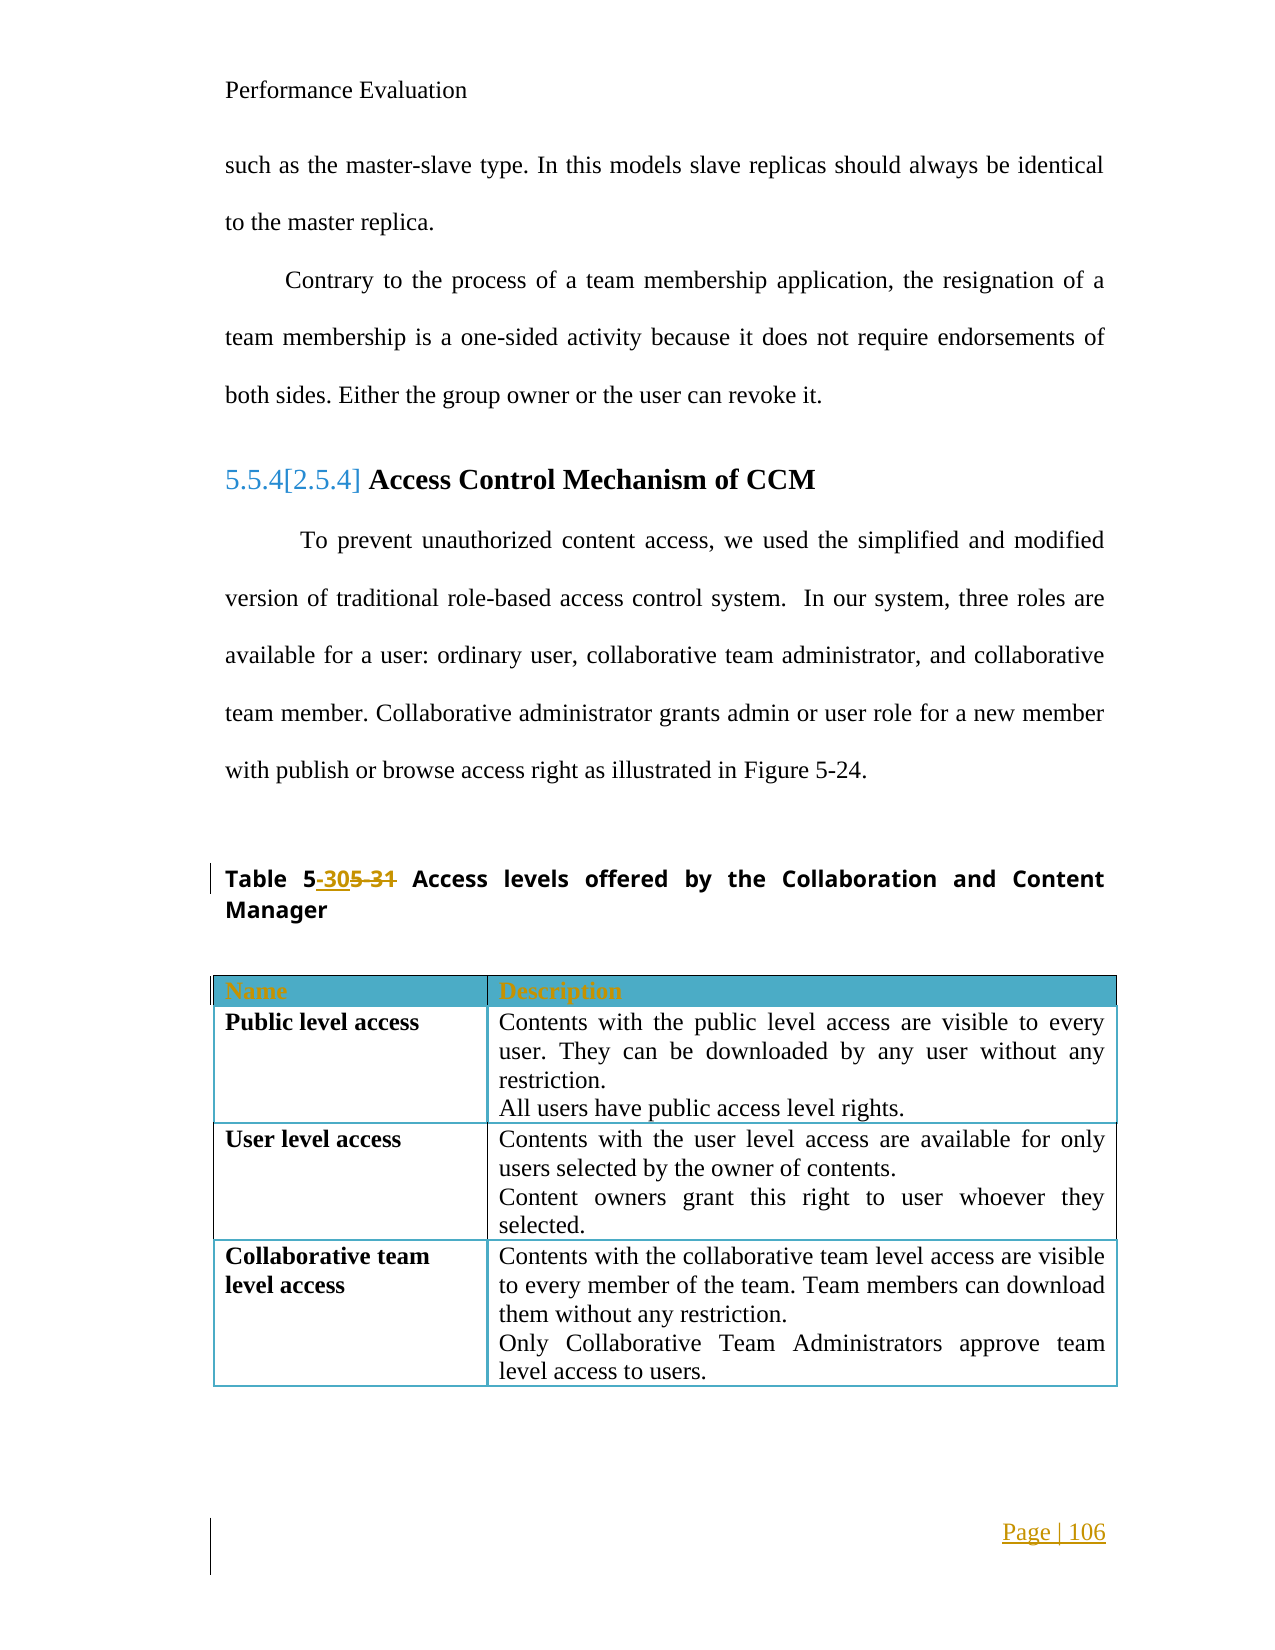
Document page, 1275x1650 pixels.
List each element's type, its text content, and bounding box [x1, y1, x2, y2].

table_cell Public level access [215, 1007, 486, 1122]
table_cell Contents with the user level access are available for only users selected by the owner of contents. Content owners grant this right to user whoever they selected. [488, 1124, 1116, 1239]
table_cell Contents with the collaborative team level access are visible to every member of the team. Team members can download them without any restriction. Only Collaborative Team Administrators approve team level access to users. [489, 1241, 1116, 1385]
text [225, 150, 1106, 236]
text Contrary to the process of a team membership application, the resignation of a team membership is a one-sided activity because it does not require endorsements of both sides. Either the group owner or the user can revoke it. [225, 265, 1106, 409]
table_cell Collaborative team level access [215, 1241, 486, 1385]
text Table 5 Access levels offered by the Collaboration and Content Manager [225, 863, 1106, 925]
subtitle Access Control Mechanism of CCM [225, 462, 1106, 496]
table_header Description [488, 976, 1116, 1005]
table_cell User level access [214, 1124, 487, 1239]
table_cell Contents with the public level access are visible to every user. They can be downloaded by any user without any restriction. All users have public access level rights. [489, 1007, 1116, 1122]
table_header Name [214, 976, 487, 1005]
